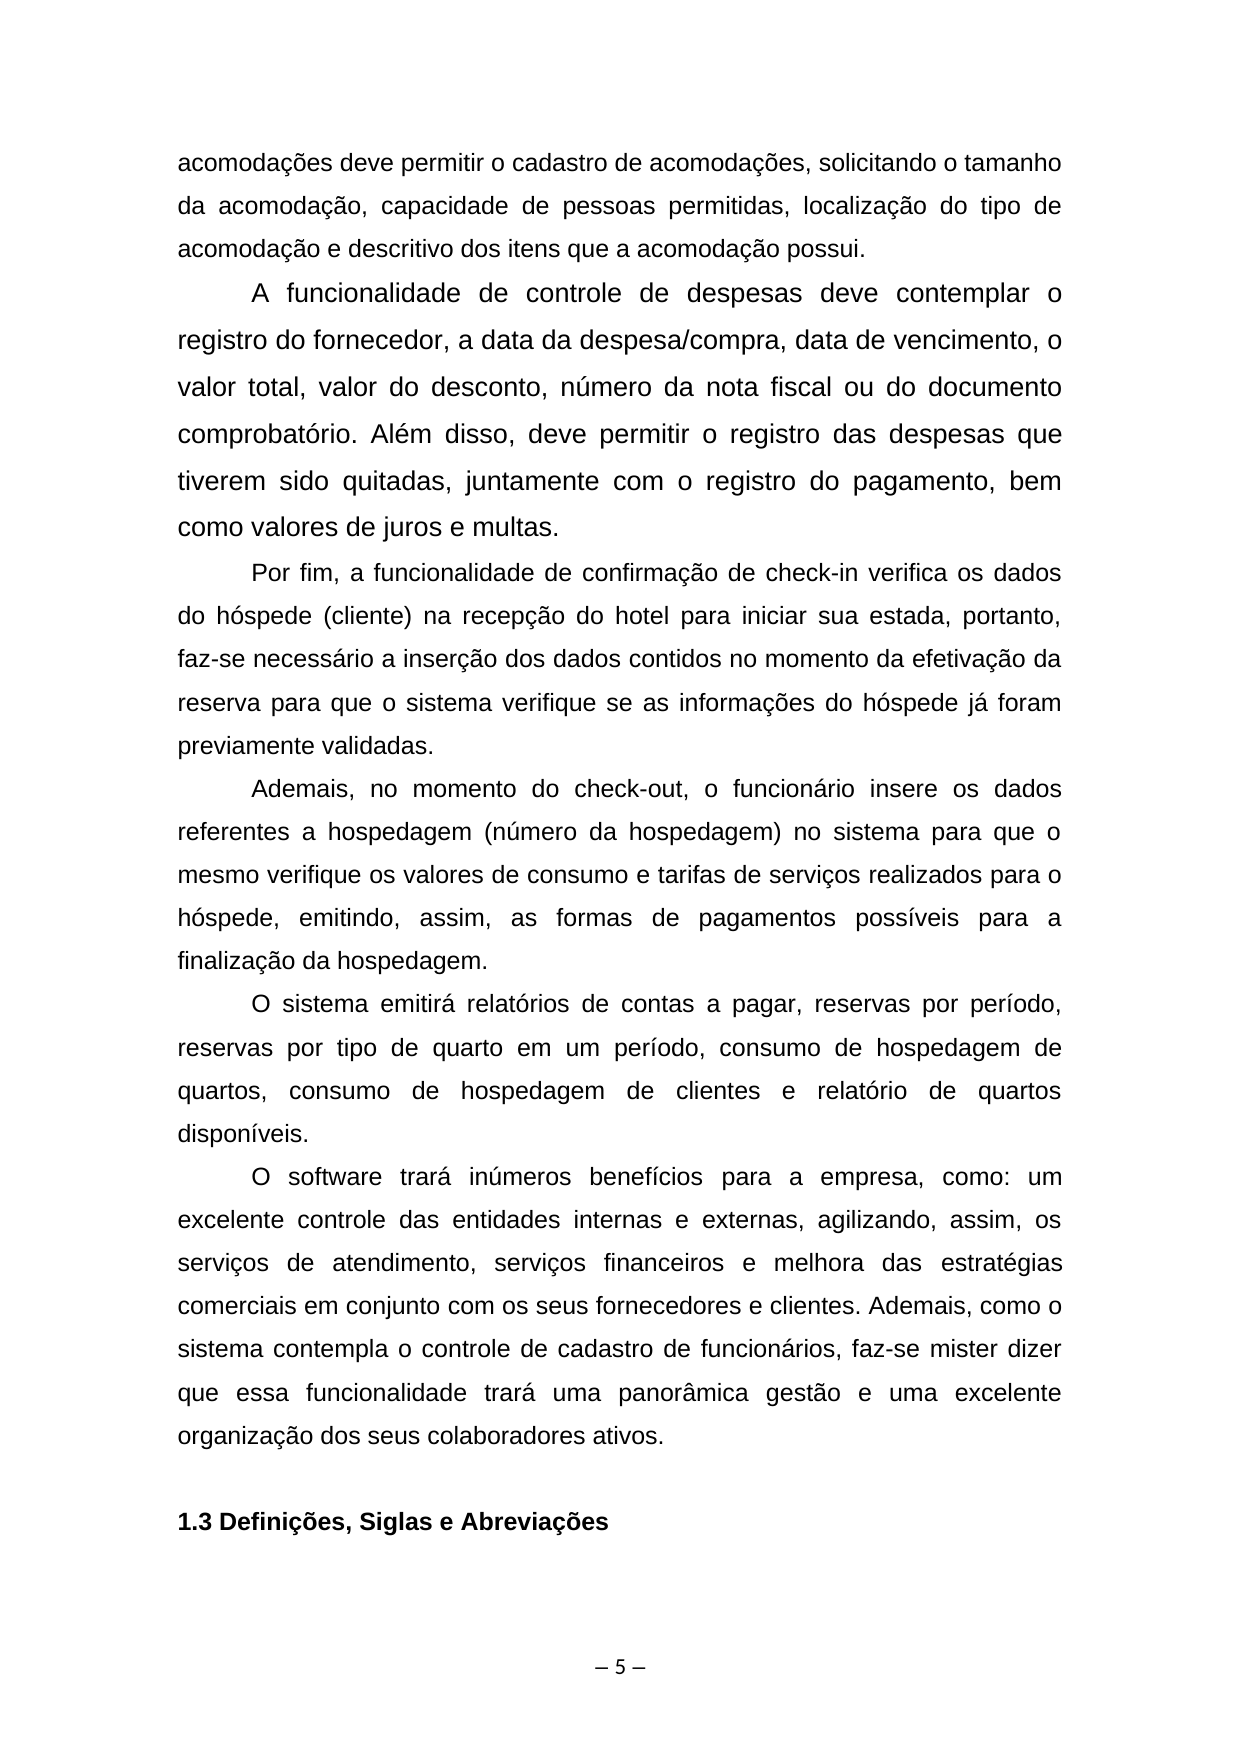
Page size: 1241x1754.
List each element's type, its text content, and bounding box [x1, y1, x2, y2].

text O sistema emitirá relatórios de contas a pagar, reservas por período, reservas por tipo de quarto em um período, consumo de hospedagem de quartos, consumo de hospedagem de clientes e relatório de quartos disponíveis. [177, 989, 1063, 1148]
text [177, 148, 1063, 263]
text O software trará inúmeros benefícios para a empresa, como: um excelente controle das entidades internas e externas, agilizando, assim, os serviços de atendimento, serviços financeiros e melhora das estratégias comerciais em conjunto com os seus fornecedores e clientes. Ademais, como o sistema contempla o controle de cadastro de funcionários, faz-se mister dizer que essa funcionalidade trará uma panorâmica gestão e uma excelente organização dos seus colaboradores ativos. [177, 1162, 1063, 1449]
text Por fim, a funcionalidade de confirmação de check-in verifica os dados do hóspede (cliente) na recepção do hotel para iniciar sua estada, portanto, faz-se necessário a inserção dos dados contidos no momento da efetivação da reserva para que o sistema verifique se as informações do hóspede já foram previamente validadas. [177, 558, 1063, 759]
text 1.3 Definições, Siglas e Abreviações [177, 1507, 1063, 1536]
text Ademais, no momento do check-out, o funcionário insere os dados referentes a hospedagem (número da hospedagem) no sistema para que o mesmo verifique os valores de consumo e tarifas de serviços realizados para o hóspede, emitindo, assim, as formas de pagamentos possíveis para a finalização da hospedagem. [177, 774, 1063, 975]
text A funcionalidade de controle de despesas deve contemplar o registro do fornecedor, a data da despesa/compra, data de vencimento, o valor total, valor do desconto, número da nota fiscal ou do documento comprobatório. Além disso, deve permitir o registro das despesas que tiverem sido quitadas, juntamente com o registro do pagamento, bem como valores de juros e multas. [177, 277, 1063, 543]
